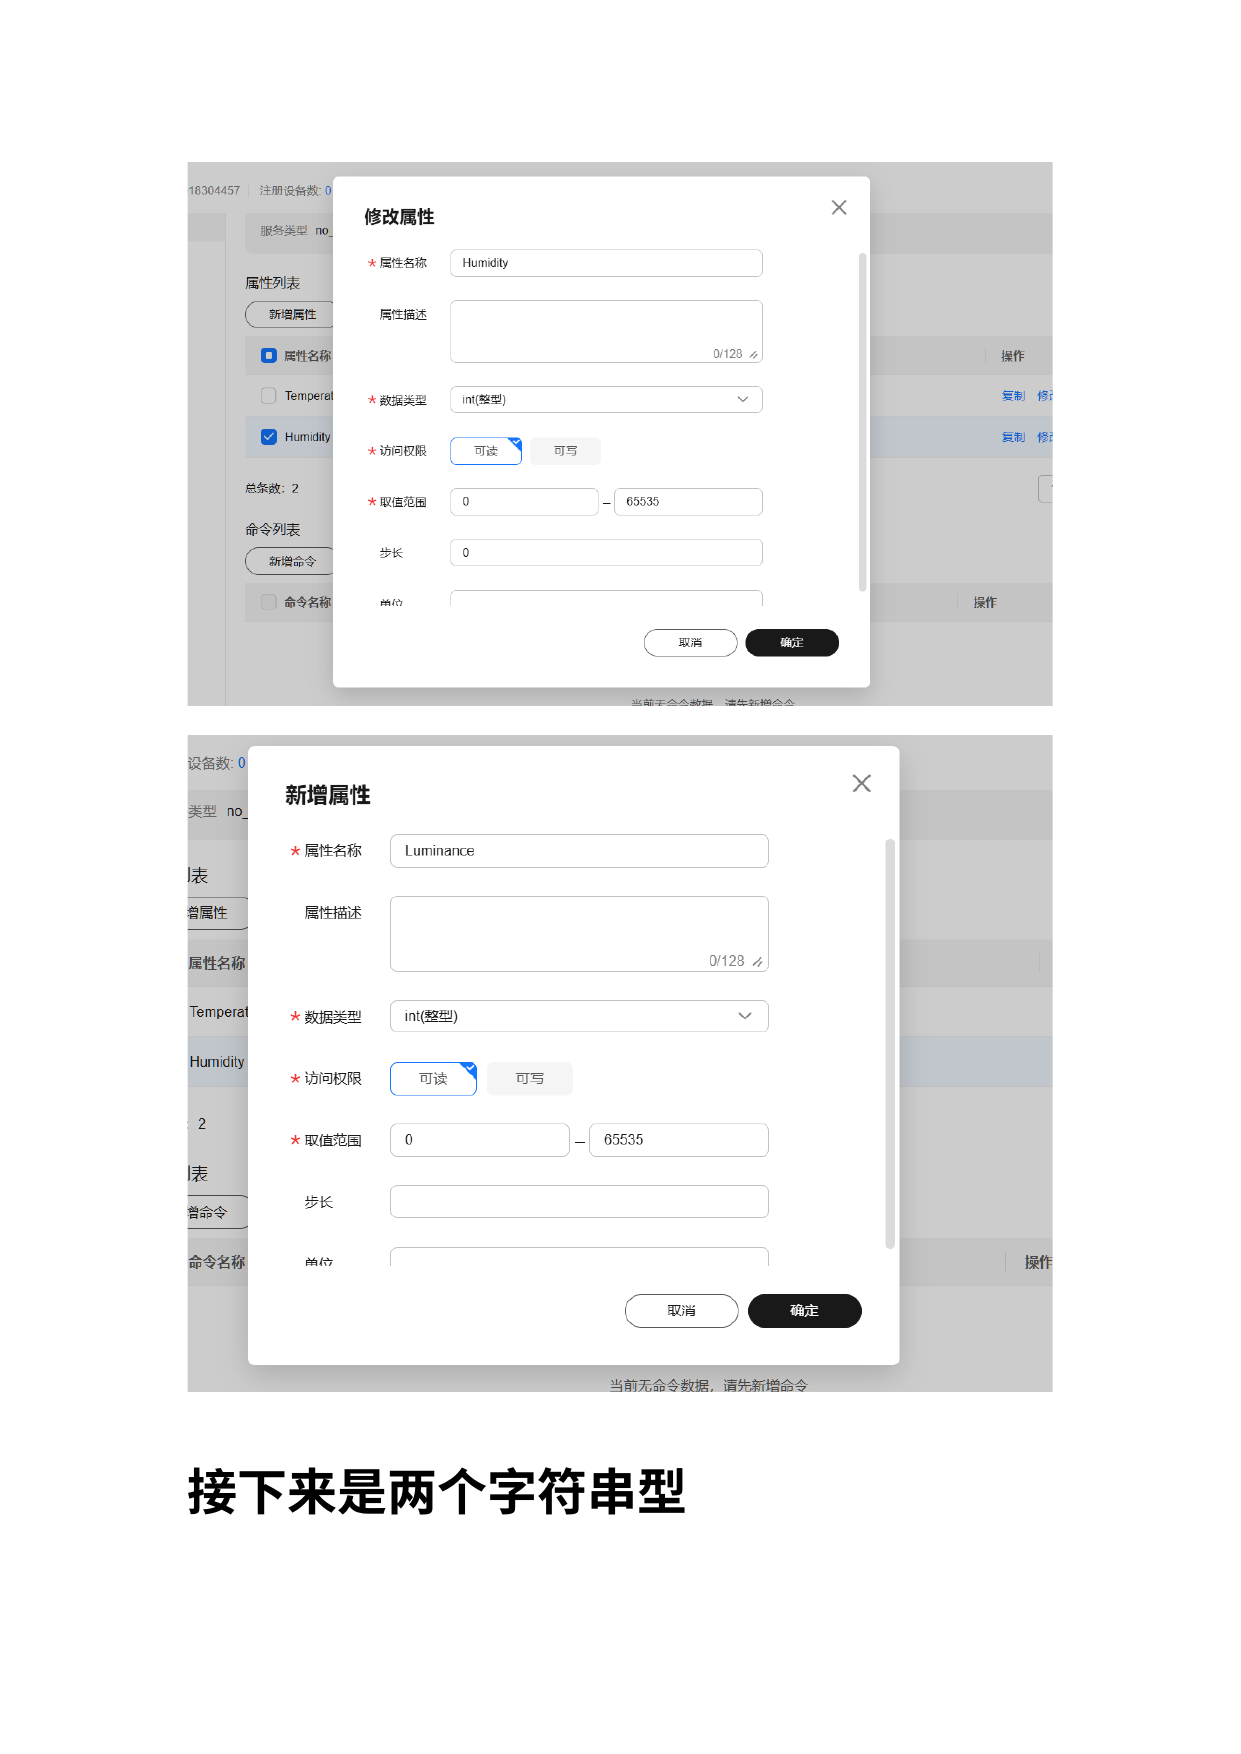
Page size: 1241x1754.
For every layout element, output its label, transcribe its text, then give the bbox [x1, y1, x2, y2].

picture [187, 735, 1053, 1392]
text 接下来是两个字符串型 [187, 1440, 1053, 1537]
picture [187, 162, 1053, 706]
